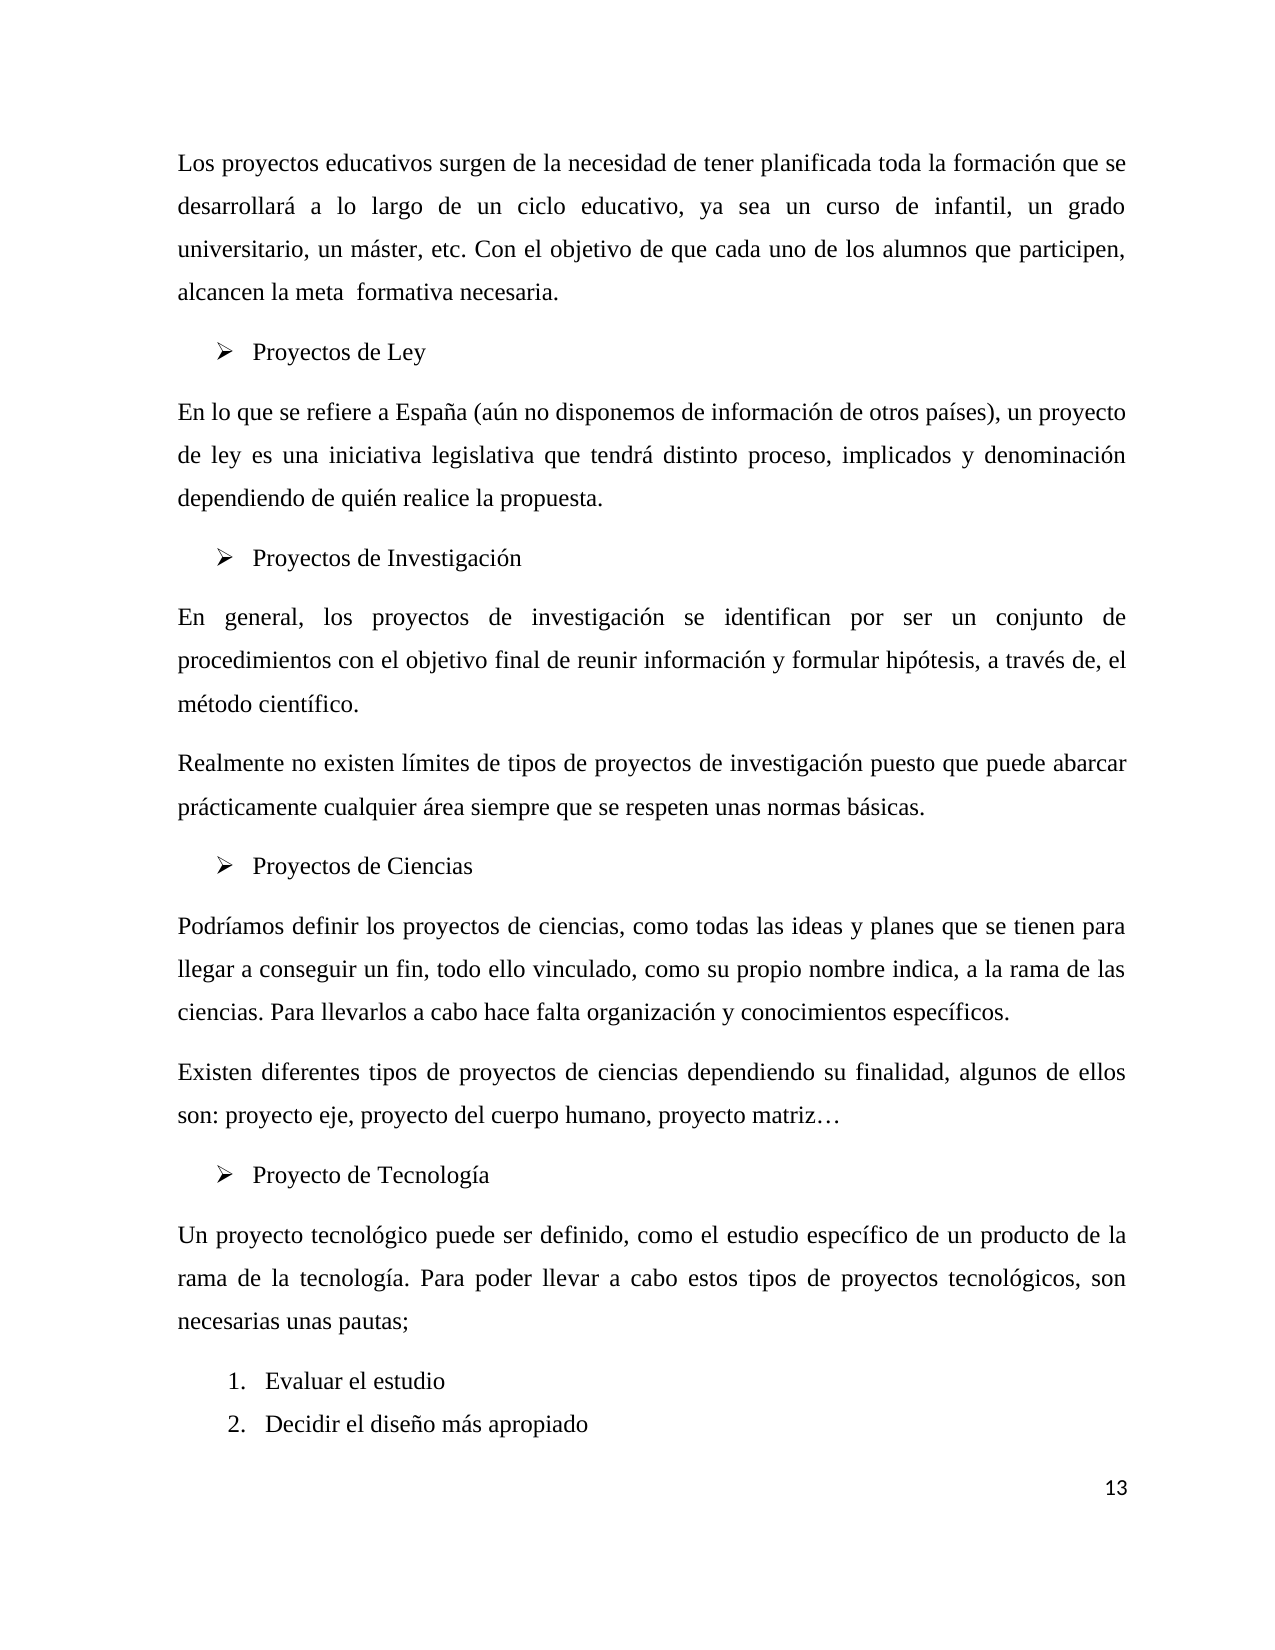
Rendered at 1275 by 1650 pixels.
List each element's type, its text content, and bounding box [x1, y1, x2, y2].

list Evaluar el estudio [227, 1366, 1127, 1395]
text Los proyectos educativos surgen de la necesidad de tener planificada toda la formación que se desarrollará a lo largo de un ciclo educativo, ya sea un curso de infantil, un grado universitario, un máster, etc. Con el objetivo de que cada uno de los alumnos que participen, alcancen la meta formativa necesaria. [177, 148, 1127, 306]
list Proyecto de Tecnología [215, 1160, 1127, 1189]
text Realmente no existen límites de tipos de proyectos de investigación puesto que puede abarcar prácticamente cualquier área siempre que se respeten unas normas básicas. [177, 748, 1127, 820]
list Proyectos de Investigación [215, 543, 1127, 571]
list Proyectos de Ciencias [215, 851, 1127, 880]
text En lo que se refiere a España (aún no disponemos de información de otros países), un proyecto de ley es una iniciativa legislativa que tendrá distinto proceso, implicados y denominación dependiendo de quién realice la propuesta. [177, 397, 1127, 512]
text Existen diferentes tipos de proyectos de ciencias dependiendo su finalidad, algunos de ellos son: proyecto eje, proyecto del cuerpo humano, proyecto matriz… [177, 1057, 1127, 1129]
list Decidir el diseño más apropiado [227, 1409, 1127, 1438]
text Un proyecto tecnológico puede ser definido, como el estudio específico de un producto de la rama de la tecnología. Para poder llevar a cabo estos tipos de proyectos tecnológicos, son necesarias unas pautas; [177, 1220, 1127, 1335]
text En general, los proyectos de investigación se identifican por ser un conjunto de procedimientos con el objetivo final de reunir información y formular hipótesis, a través de, el método científico. [177, 602, 1127, 717]
text Podríamos definir los proyectos de ciencias, como todas las ideas y planes que se tienen para llegar a conseguir un fin, todo ello vinculado, como su propio nombre indica, a la rama de las ciencias. Para llevarlos a cabo hace falta organización y conocimientos específicos. [177, 911, 1127, 1026]
list Proyectos de Ley [215, 337, 1127, 366]
